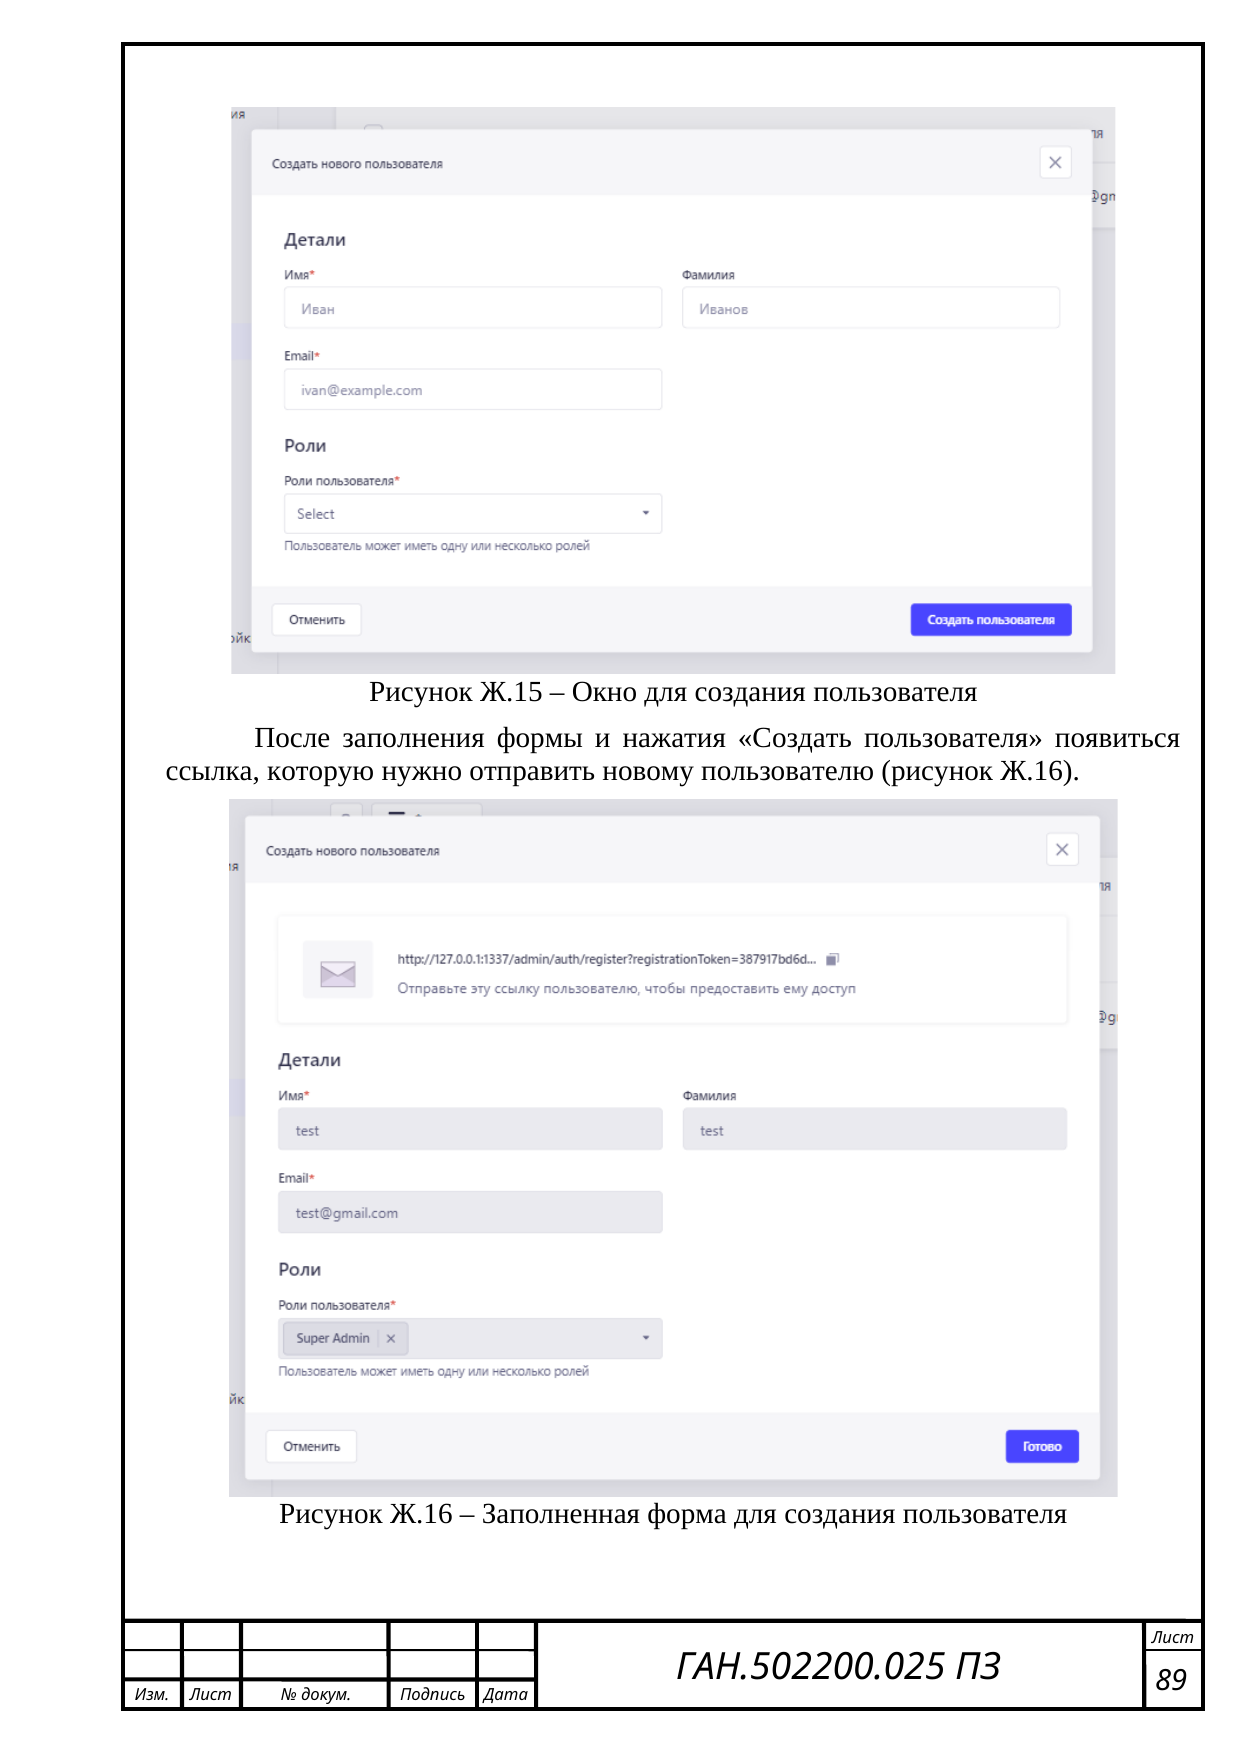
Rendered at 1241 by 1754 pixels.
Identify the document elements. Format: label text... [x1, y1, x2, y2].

text После заполнения формы и нажатия «Создать пользователя» появиться ссылка, которую нужно отправить новому пользователю (рисунок Ж.16). [165, 720, 1181, 787]
text Рисунок Ж.16 – Заполненная форма для создания пользователя [165, 1496, 1181, 1530]
text Рисунок Ж.15 – Окно для создания пользователя [165, 674, 1181, 707]
picture [231, 107, 1116, 674]
picture [229, 799, 1118, 1497]
